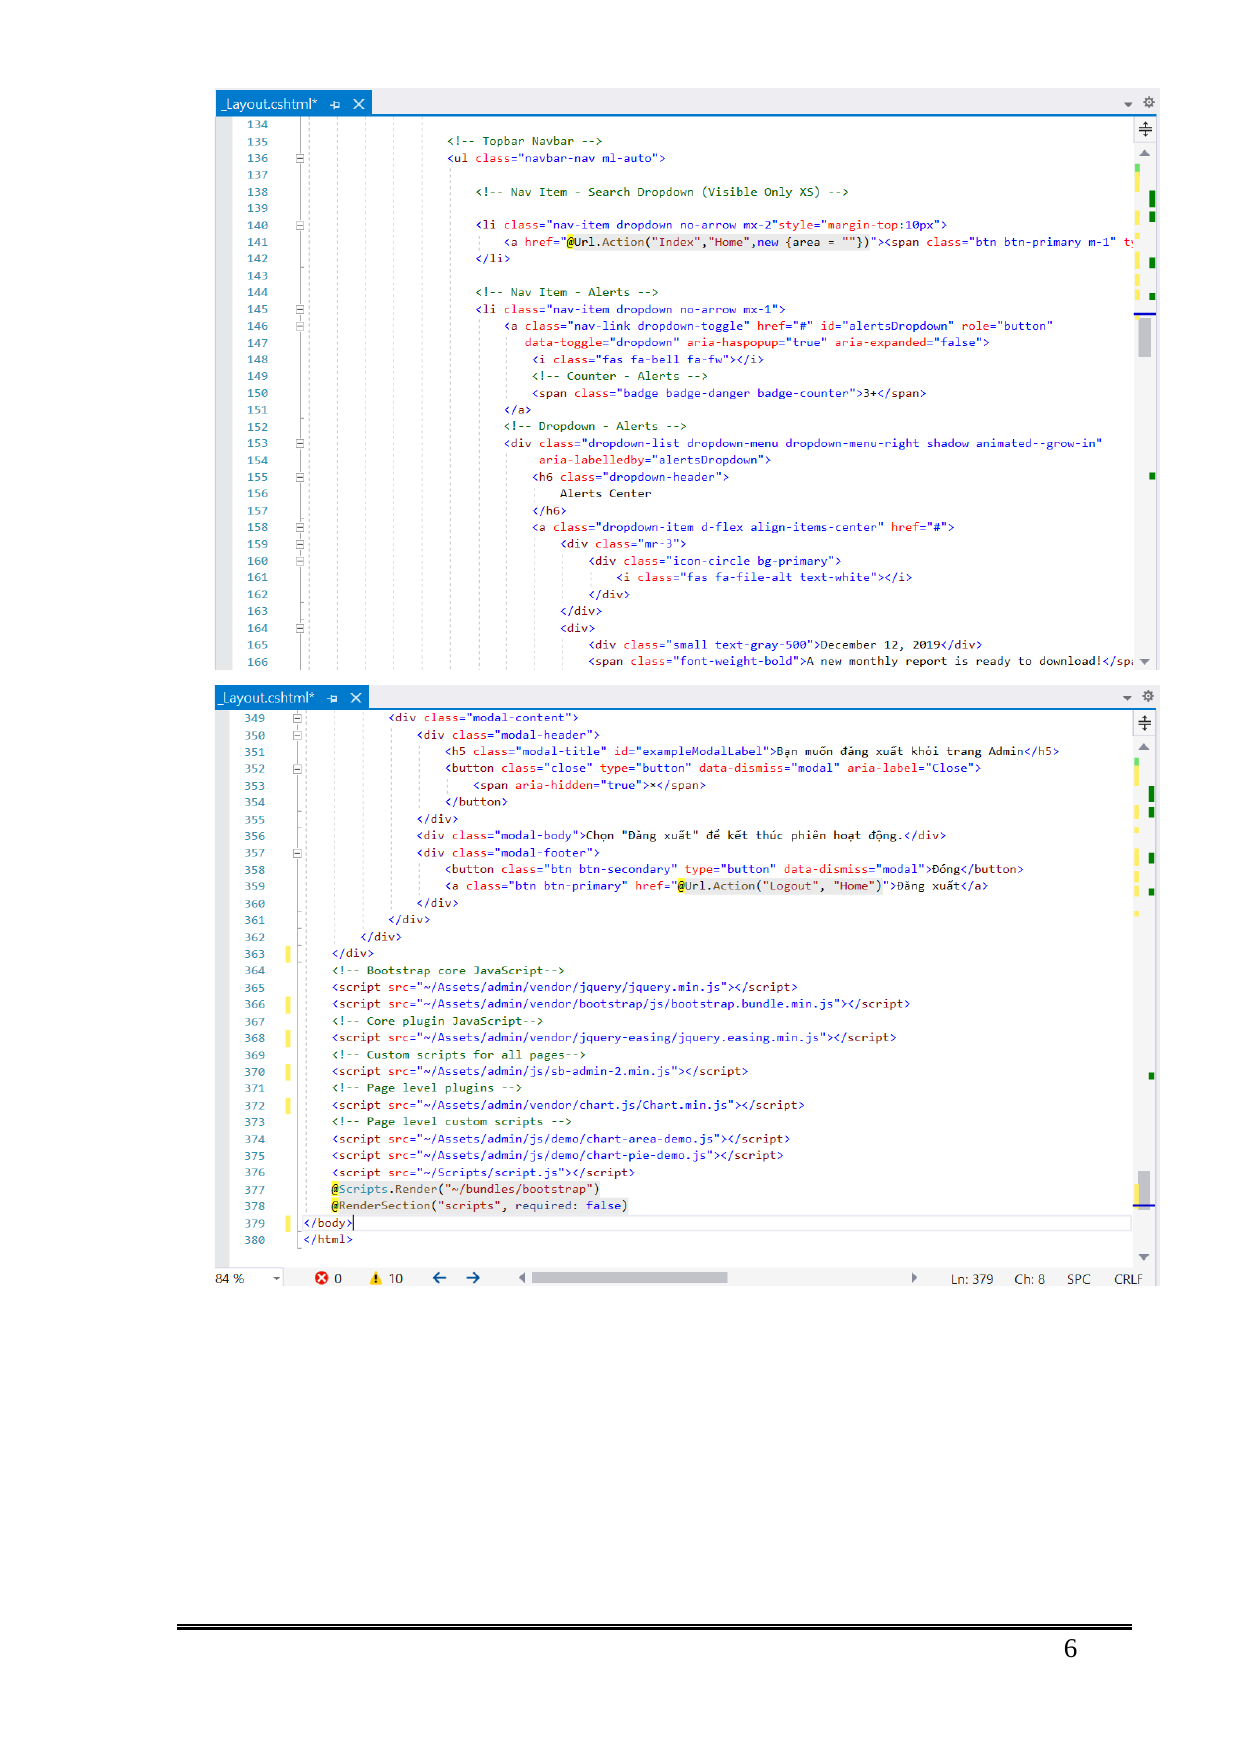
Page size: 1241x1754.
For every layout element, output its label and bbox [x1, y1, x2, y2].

picture [214, 685, 1160, 1286]
picture [214, 88, 1160, 670]
